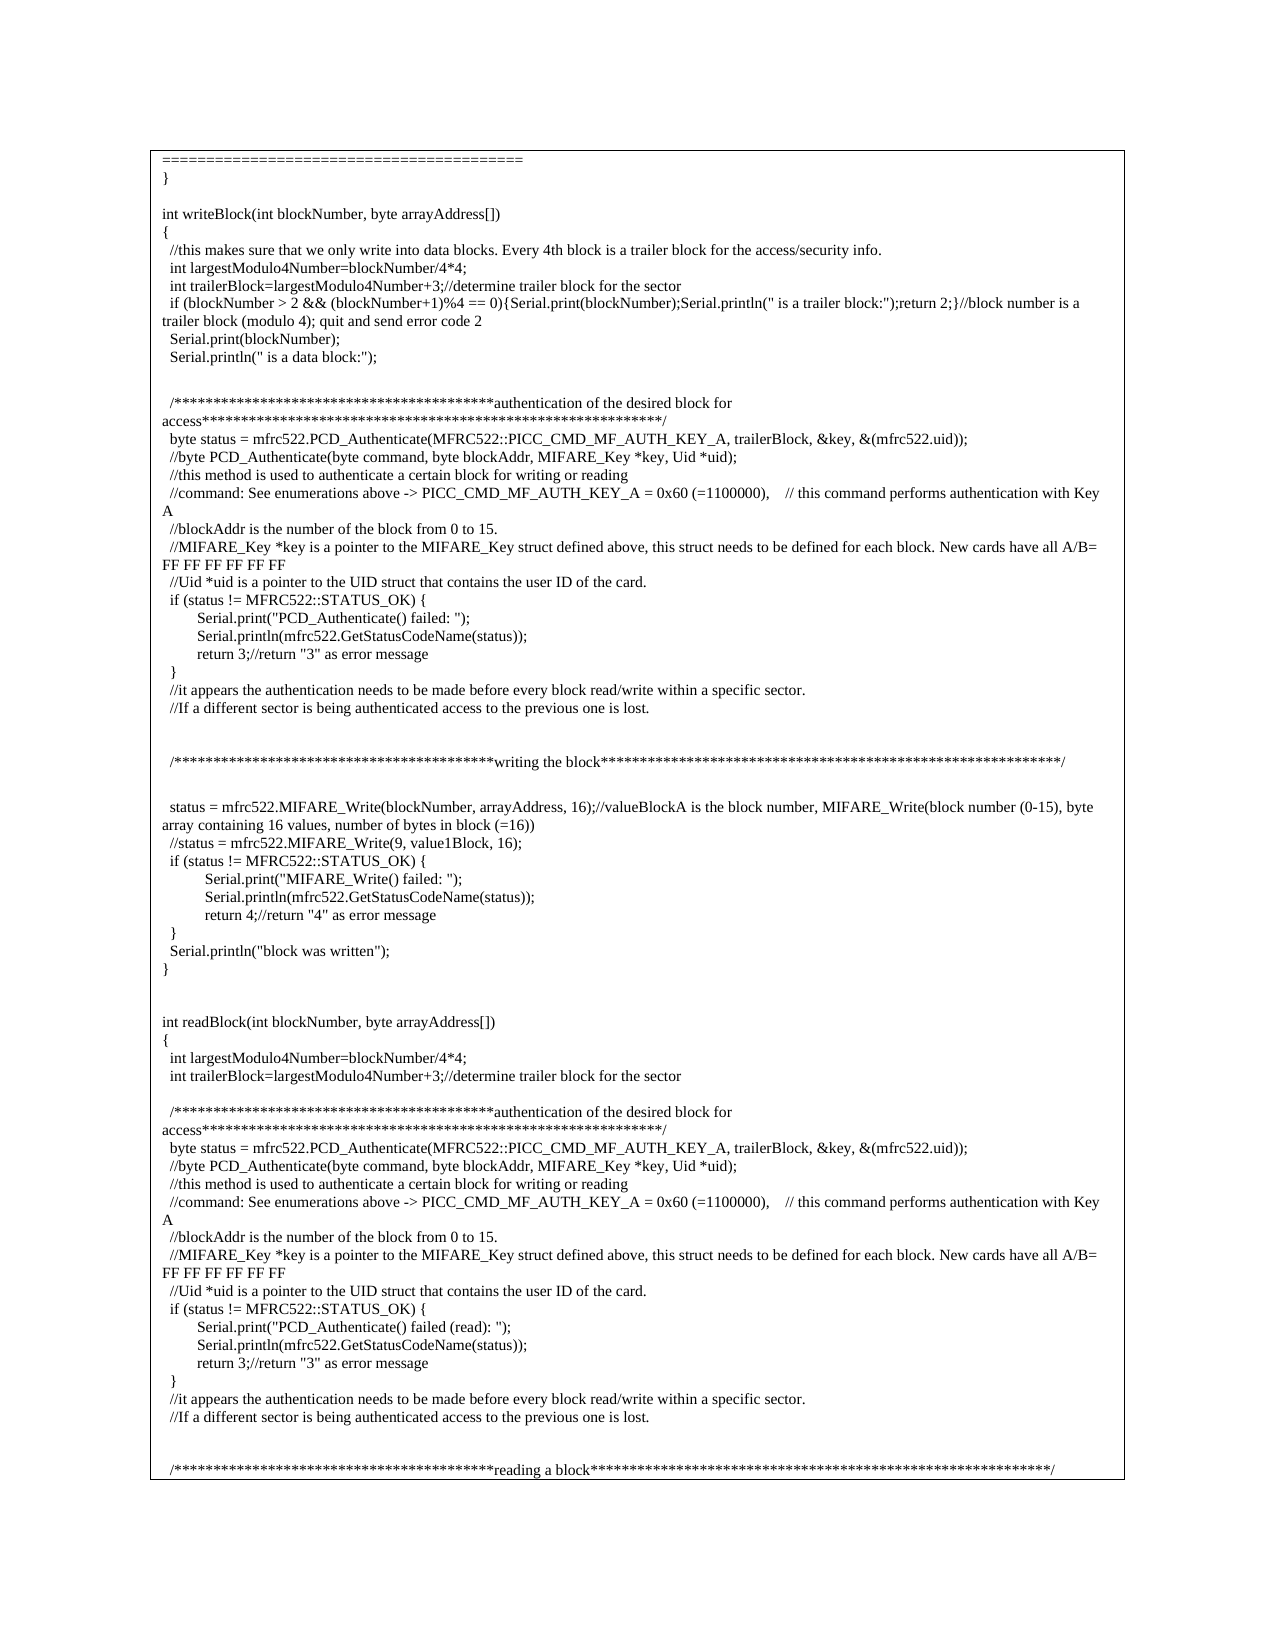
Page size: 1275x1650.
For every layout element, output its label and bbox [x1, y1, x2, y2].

table_header [151, 151, 1124, 1479]
